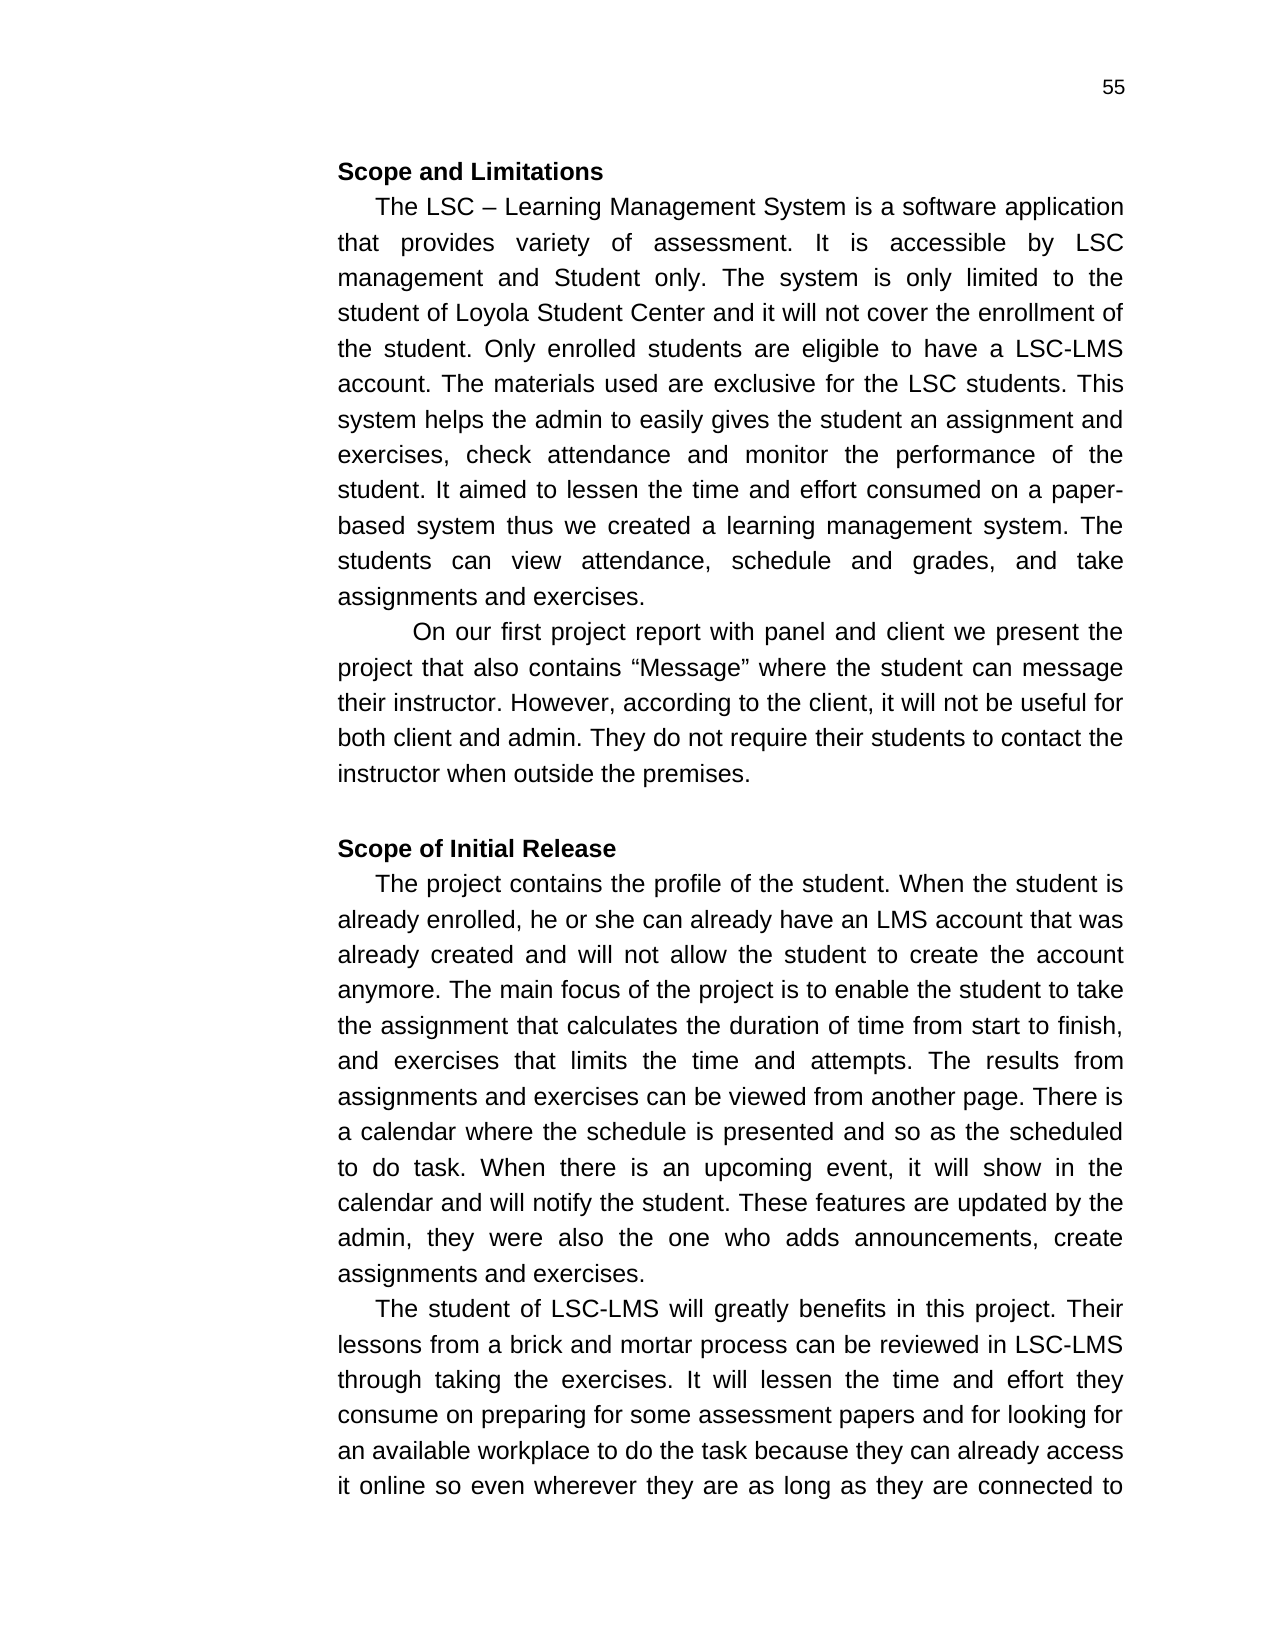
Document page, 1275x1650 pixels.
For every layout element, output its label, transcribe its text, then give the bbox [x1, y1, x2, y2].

text The LSC – Learning Management System is a software application that provides variety of assessment. It is accessible by LSC management and Student only. The system is only limited to the student of Loyola Student Center and it will not cover the enrollment of the student. Only enrolled students are eligible to have a LSC-LMS account. The materials used are exclusive for the LSC students. This system helps the admin to easily gives the student an assignment and exercises, check attendance and monitor the performance of the student. It aimed to lessen the time and effort consumed on a paper-based system thus we created a learning management system. The students can view attendance, schedule and grades, and take assignments and exercises. [337, 185, 1125, 610]
text The project contains the profile of the student. When the student is already enrolled, he or she can already have an LMS account that was already created and will not allow the student to create the account anymore. The main focus of the project is to enable the student to take the assignment that calculates the duration of time from start to finish, and exercises that limits the time and attempts. The results from assignments and exercises can be viewed from another page. There is a calendar where the schedule is presented and so as the scheduled to do task. When there is an upcoming event, it will show in the calendar and will notify the student. These features are updated by the admin, they were also the one who adds announcements, create assignments and exercises. [337, 862, 1125, 1287]
subtitle Scope of Initial Release [337, 827, 1125, 862]
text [337, 1287, 1125, 1500]
subtitle Scope and Limitations [337, 150, 1125, 185]
text On our first project report with panel and client we present the project that also contains “Message” where the student can message their instructor. However, according to the client, it will not be useful for both client and admin. They do not require their students to contact the instructor when outside the premises. [337, 610, 1125, 787]
